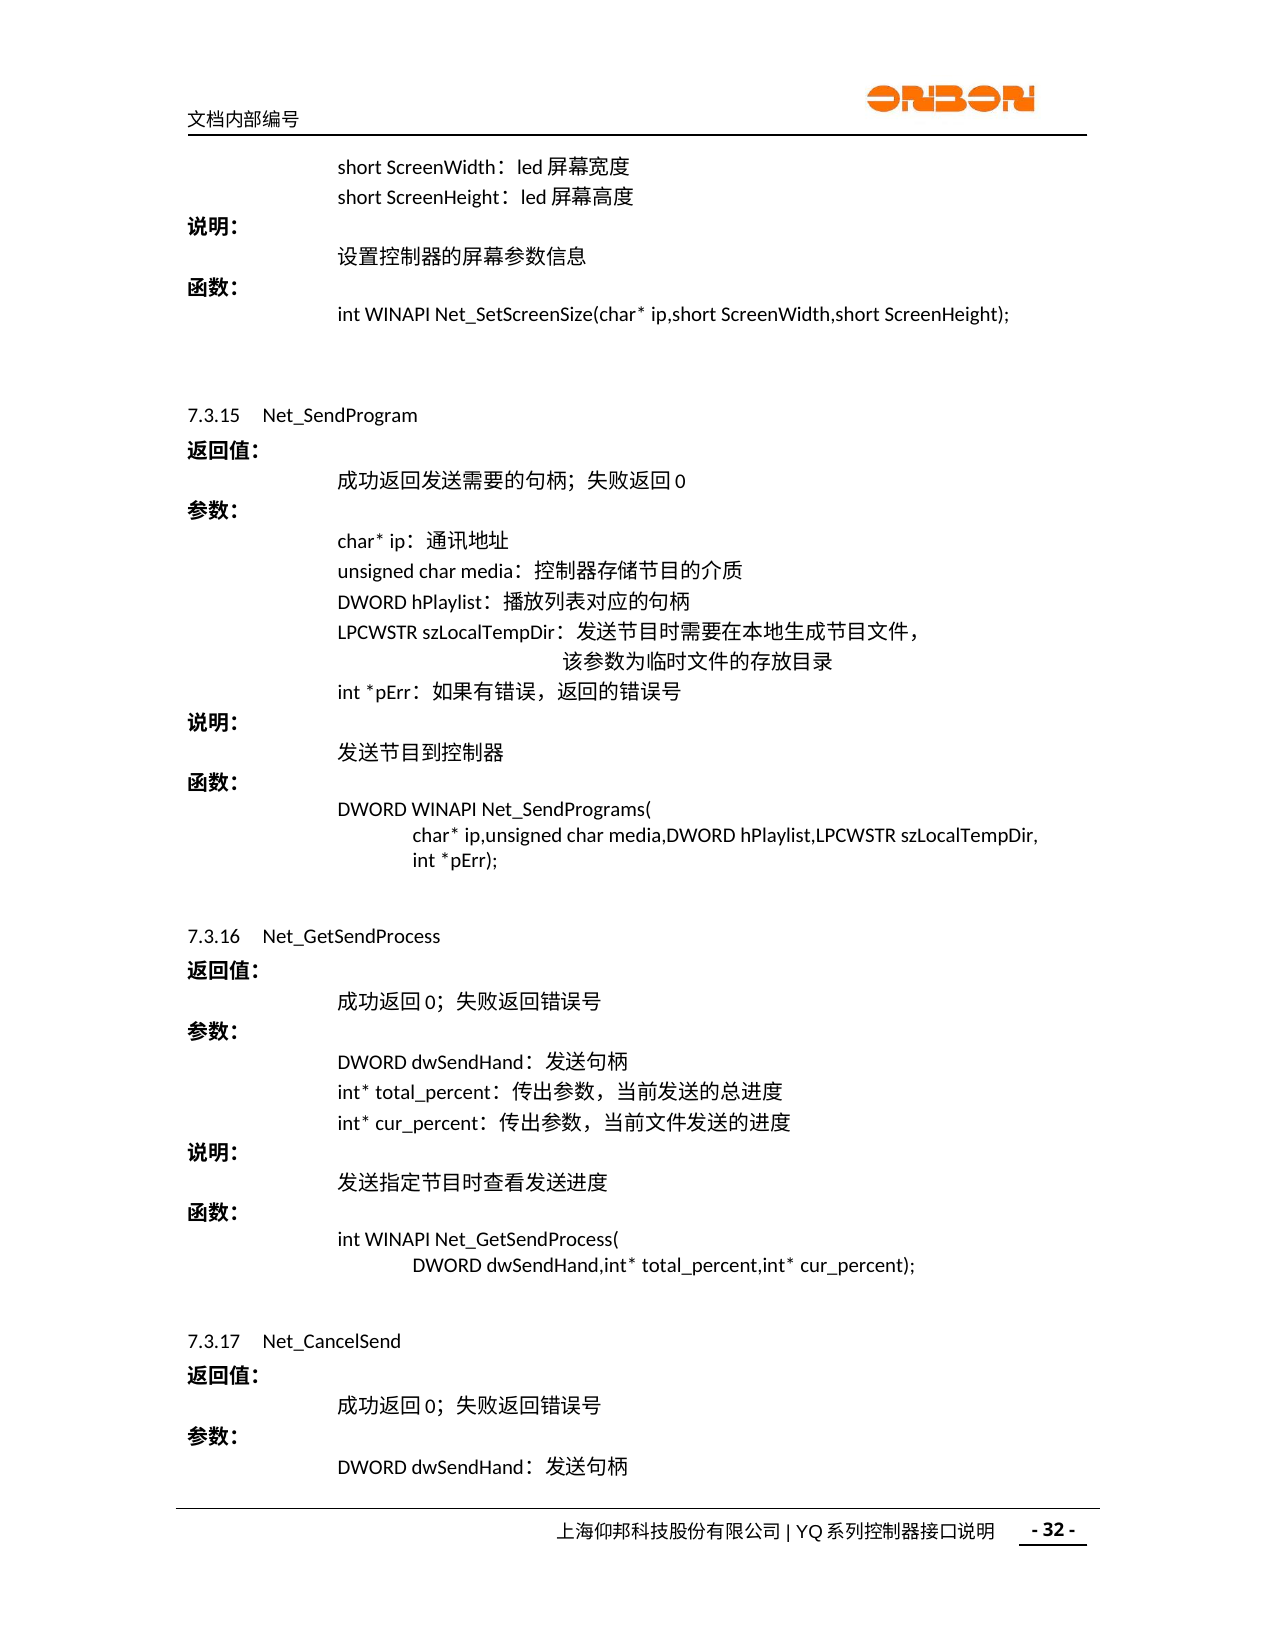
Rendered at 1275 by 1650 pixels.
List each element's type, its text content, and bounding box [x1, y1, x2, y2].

text int WINAPI Net_GetSendProcess( [262, 1227, 1087, 1252]
text 函数： [187, 766, 1087, 796]
text int* cur_percent：传出参数，当前文件发送的进度 [187, 1106, 1087, 1136]
text 说明： [187, 1136, 1087, 1166]
text DWORD dwSendHand：发送句柄 [187, 1045, 1087, 1076]
text 函数： [187, 1196, 1087, 1227]
text 成功返回发送需要的句柄；失败返回0 [262, 464, 1087, 494]
text 函数： [187, 271, 1087, 301]
text 发送节目到控制器 [262, 736, 1087, 766]
text char* ip,unsigned char media,DWORD hPlaylist,LPCWSTR szLocalTempDir, [337, 822, 1087, 847]
subtitle Net_CancelSend [187, 1328, 1087, 1353]
picture [854, 75, 1053, 127]
subtitle Net_SendProgram [187, 402, 1087, 428]
text unsigned char media：控制器存储节目的介质 [187, 555, 1087, 585]
subtitle Net_GetSendProcess [187, 923, 1087, 948]
text 返回值： [187, 955, 1087, 985]
text char* ip：通讯地址 [187, 524, 1087, 555]
text DWORD dwSendHand,int* total_percent,int* cur_percent); [337, 1252, 1087, 1277]
text 返回值： [187, 434, 1087, 464]
text 参数： [187, 1420, 1087, 1450]
text 发送指定节目时查看发送进度 [262, 1166, 1087, 1196]
text short ScreenHeight：led屏幕高度 [187, 180, 1087, 210]
text 说明： [187, 210, 1087, 241]
text DWORD dwSendHand：发送句柄 [187, 1450, 1087, 1480]
text 成功返回0；失败返回错误号 [262, 985, 1087, 1015]
text 参数： [187, 494, 1087, 524]
text 返回值： [187, 1359, 1087, 1390]
text 说明： [187, 706, 1087, 736]
text 设置控制器的屏幕参数信息 [262, 241, 1087, 271]
text short ScreenWidth：led屏幕宽度 [187, 150, 1087, 180]
text DWORD WINAPI Net_SendPrograms( [262, 796, 1087, 822]
text DWORD hPlaylist：播放列表对应的句柄 [187, 585, 1087, 615]
text 参数： [187, 1015, 1087, 1045]
text 该参数为临时文件的存放目录 [487, 645, 1087, 676]
text int* total_percent：传出参数，当前发送的总进度 [187, 1076, 1087, 1106]
text 成功返回0；失败返回错误号 [262, 1390, 1087, 1420]
text int WINAPI Net_SetScreenSize(char* ip,short ScreenWidth,short ScreenHeight); [262, 301, 1087, 326]
text int *pErr); [337, 847, 1087, 873]
text int *pErr：如果有错误，返回的错误号 [187, 676, 1087, 706]
text LPCWSTR szLocalTempDir：发送节目时需要在本地生成节目文件， [187, 615, 1087, 645]
